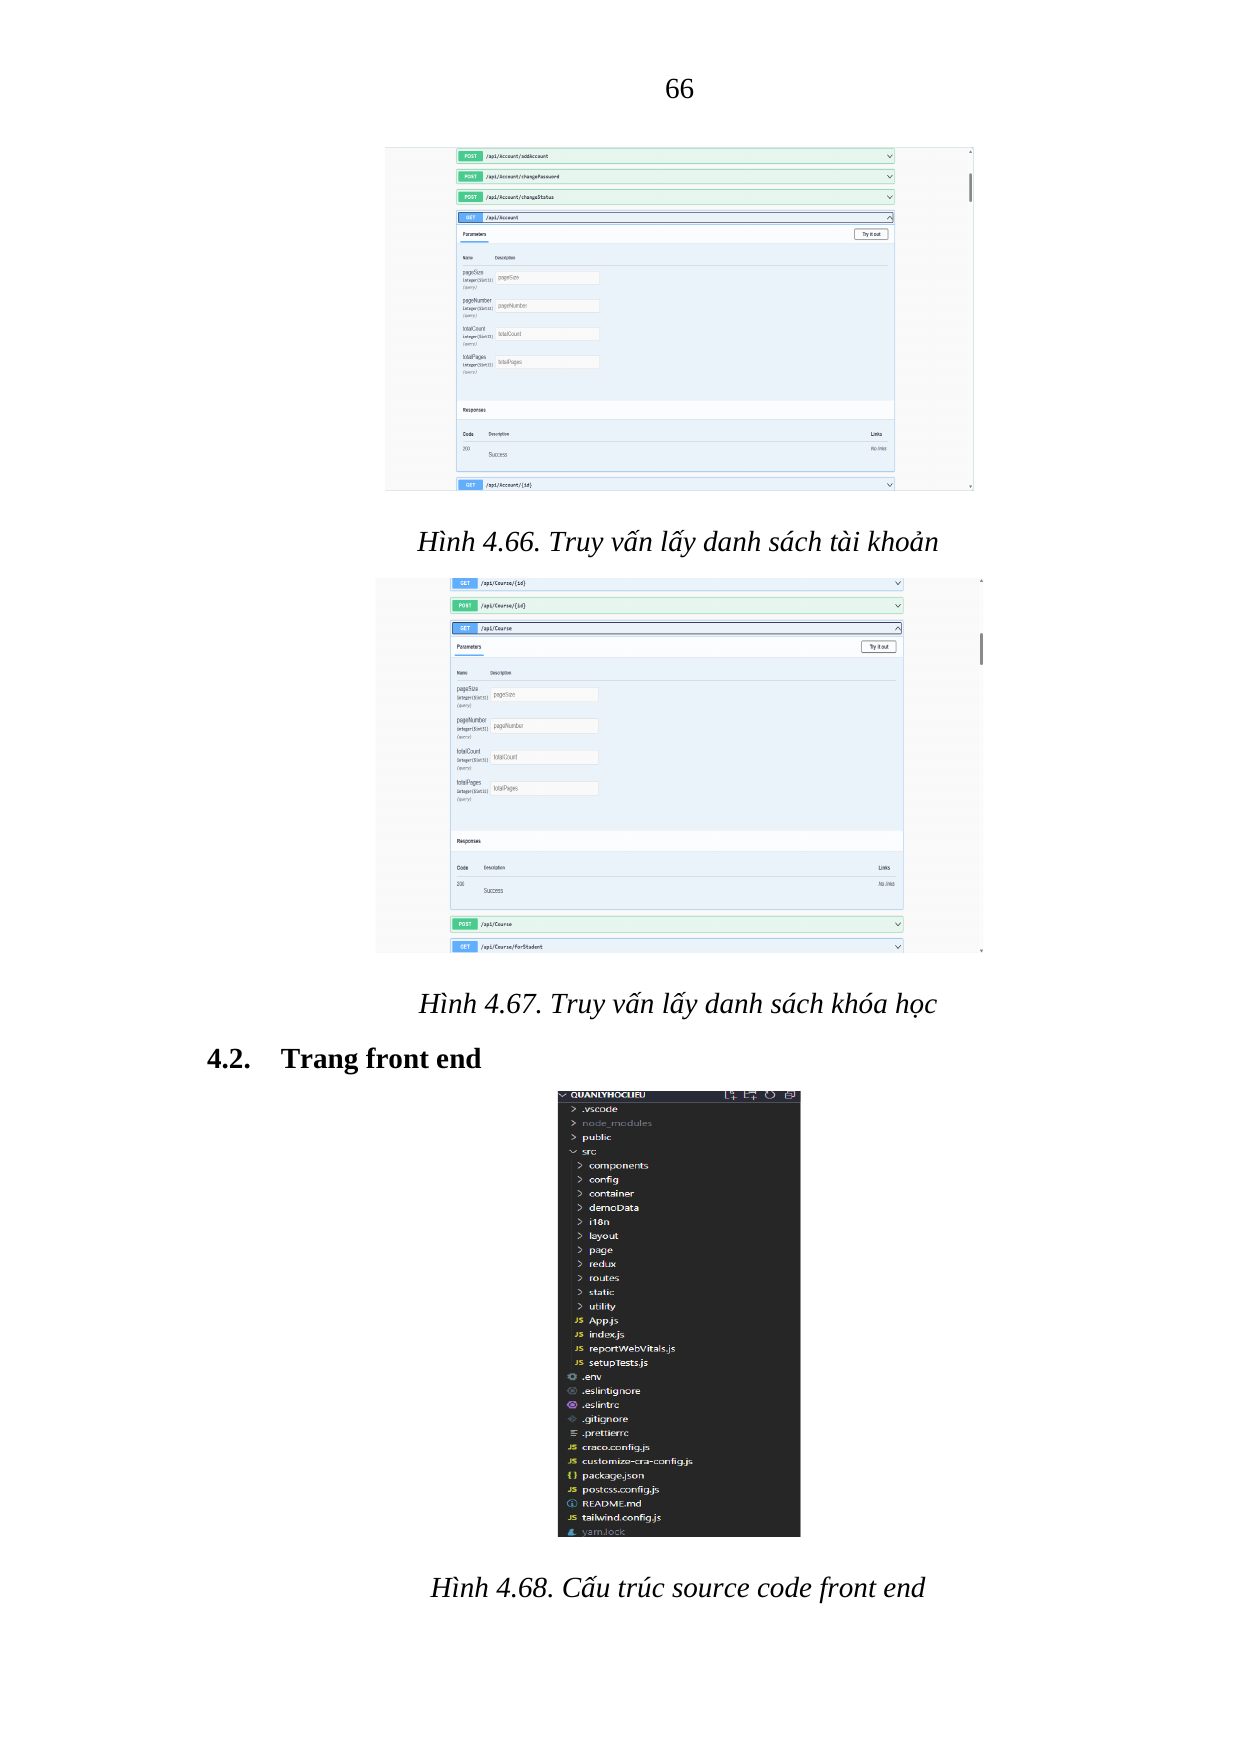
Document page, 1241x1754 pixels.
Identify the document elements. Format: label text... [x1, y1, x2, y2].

picture [384, 147, 974, 491]
subtitle Trang front end [207, 1041, 1122, 1074]
picture [557, 1091, 801, 1537]
picture [375, 578, 984, 953]
